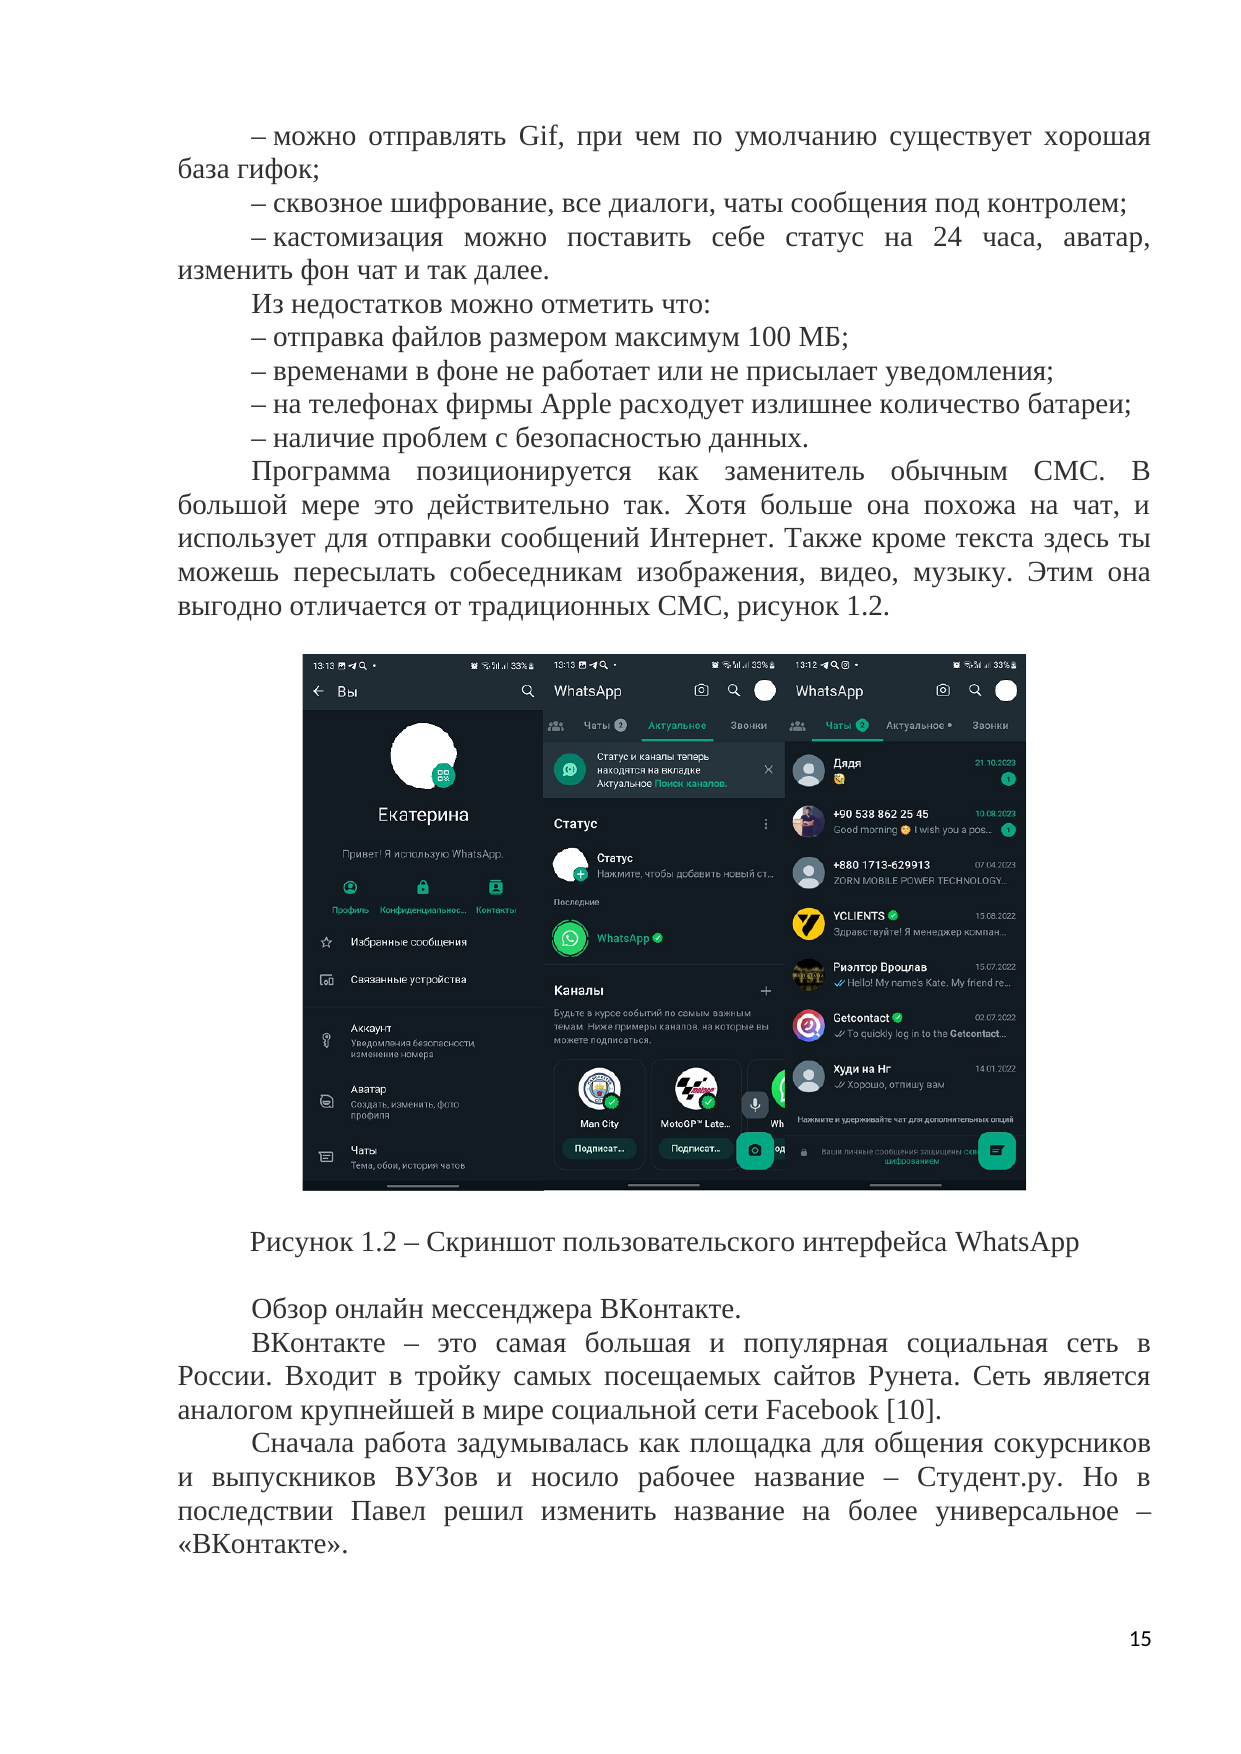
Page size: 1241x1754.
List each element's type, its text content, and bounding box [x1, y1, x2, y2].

text – временами в фоне не работает или не присылает уведомления; [177, 353, 1152, 386]
picture [302, 654, 1027, 1191]
text – кастомизация можно поставить себе статус на 24 часа, аватар, изменить фон чат и так далее. [177, 219, 1152, 286]
text – можно отправлять Gif, при чем по умолчанию существует хорошая база гифок; [177, 118, 1152, 185]
text ВКонтакте – это самая большая и популярная социальная сеть в России. Входит в тройку самых посещаемых сайтов Рунета. Сеть является аналогом крупнейшей в мире социальной сети Facebook [10]. [177, 1325, 1152, 1426]
text – отправка файлов размером максимум 100 МБ; [177, 319, 1152, 353]
text Программа позиционируется как заменитель обычным СМС. В большой мере это действительно так. Хотя больше она похожа на чат, и использует для отправки сообщений Интернет. Также кроме текста здесь ты можешь пересылать собеседникам изображения, видео, музыку. Этим она выгодно отличается от традиционных СМС, рисунок 1.2. [177, 453, 1152, 621]
text Обзор онлайн мессенджера ВКонтакте. [177, 1291, 1152, 1325]
text Рисунок 1.2 – Скриншот пользовательского интерфейса WhatsApp [177, 1224, 1152, 1258]
text Сначала работа задумывалась как площадка для общения сокурсников и выпускников ВУЗов и носило рабочее название – Студент.ру. Но в последствии Павел решил изменить название на более универсальное – «ВКонтакте». [177, 1426, 1152, 1560]
text – наличие проблем с безопасностью данных. [177, 420, 1152, 453]
text – сквозное шифрование, все диалоги, чаты сообщения под контролем; [177, 185, 1152, 219]
text – на телефонах фирмы Apple расходует излишнее количество батареи; [177, 386, 1152, 420]
text Из недостатков можно отметить что: [177, 286, 1152, 319]
